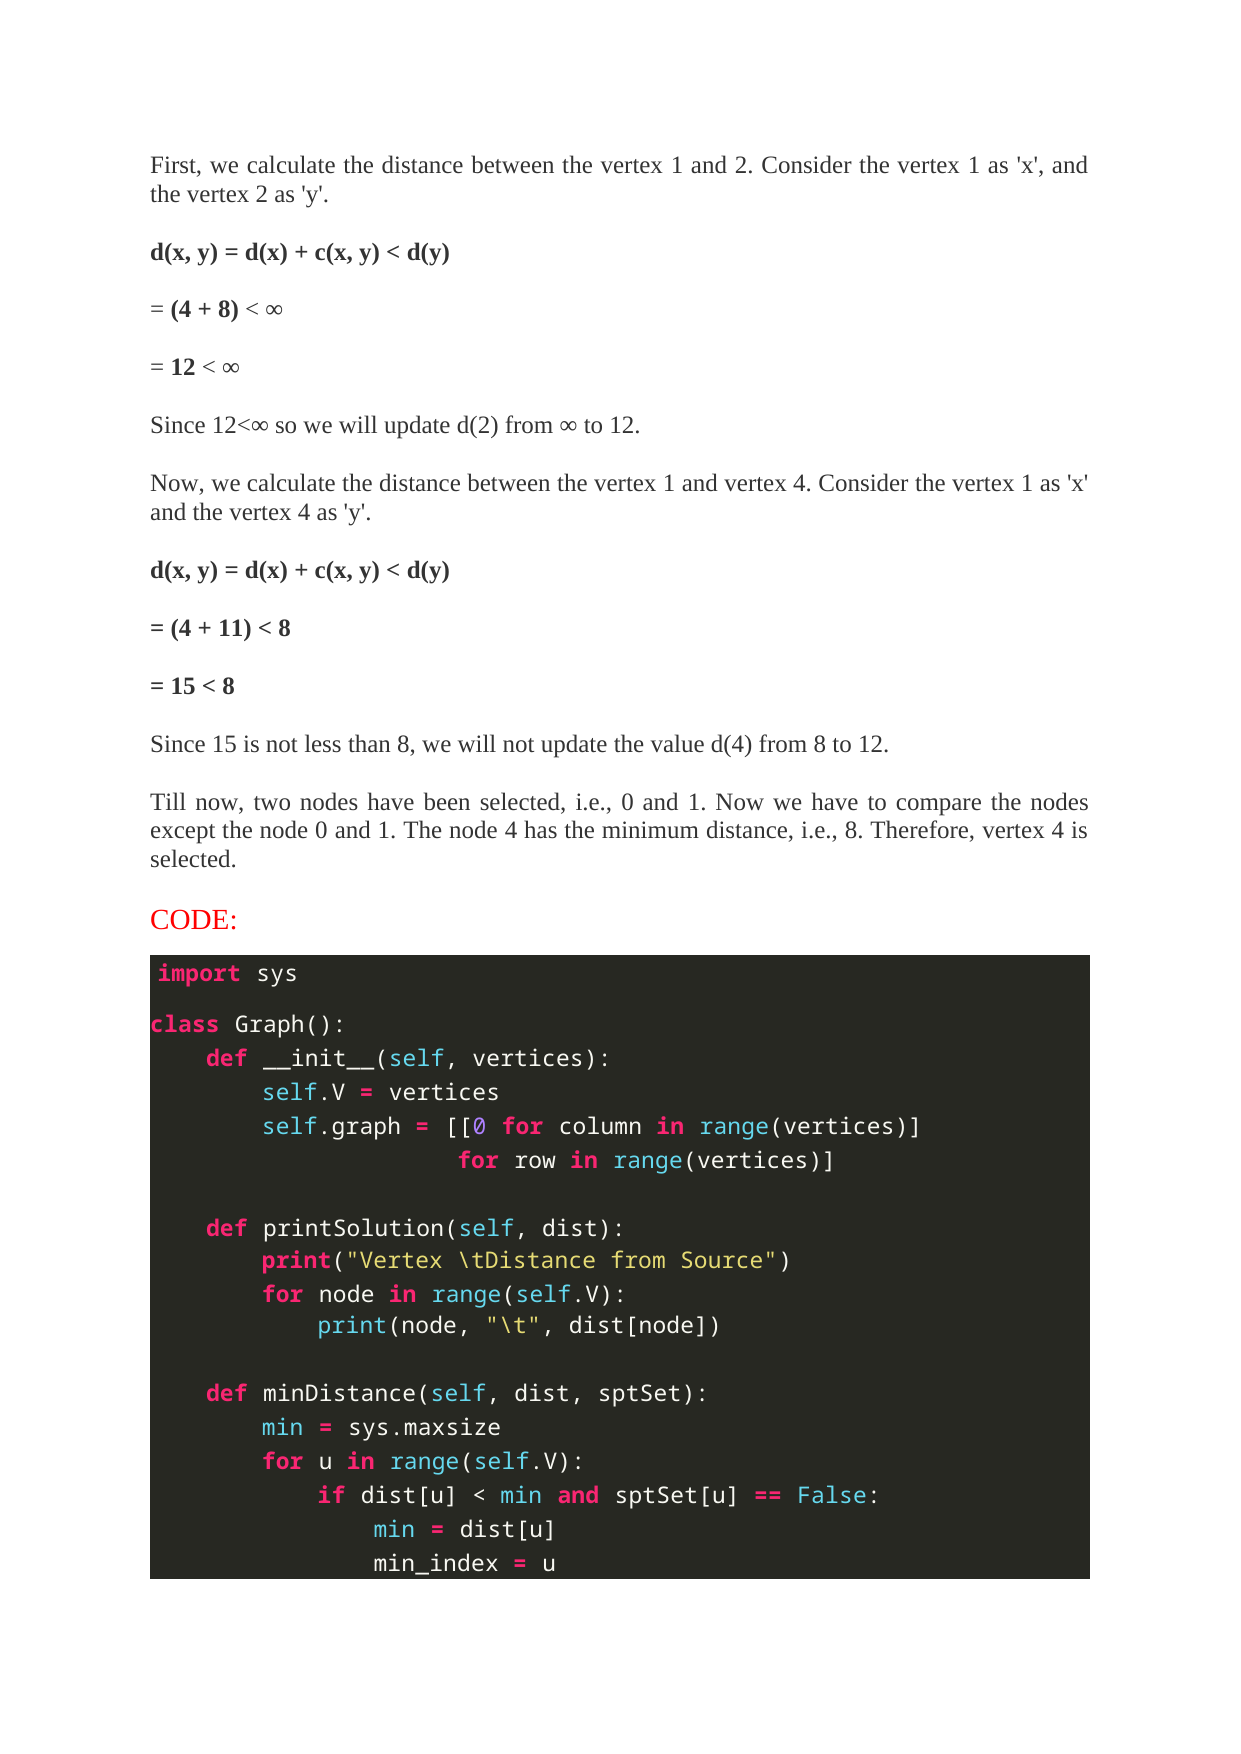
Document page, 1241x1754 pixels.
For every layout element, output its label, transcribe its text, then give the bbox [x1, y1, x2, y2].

text Since 15 is not less than 8, we will not update the value d(4) from 8 to 12. [150, 729, 1090, 757]
text d(x, y) = d(x) + c(x, y) < d(y) [150, 555, 1090, 584]
text if dist[u] < min and sptSet[u] == False: [150, 1477, 1090, 1511]
text = 12 < ∞ [150, 352, 1090, 381]
text = (4 + 8) < ∞ [150, 294, 1090, 323]
text Since 12<∞ so we will update d(2) from ∞ to 12. [150, 410, 1090, 439]
text def __init__(self, vertices): [150, 1040, 1090, 1074]
text self.V = vertices [150, 1074, 1090, 1108]
text = (4 + 11) < 8 [150, 613, 1090, 642]
text def printSolution(self, dist): [150, 1210, 1090, 1244]
text print(node, "\t", dist[node]) [150, 1309, 1090, 1341]
text self.graph = [[0 for column in range(vertices)] [150, 1108, 1090, 1142]
text import sys [150, 955, 1090, 989]
text print("Vertex \tDistance from Source") [150, 1244, 1090, 1275]
text CODE: [150, 902, 1090, 936]
text min = dist[u] [150, 1511, 1090, 1545]
text for node in range(self.V): [150, 1275, 1090, 1309]
text min_index = u [150, 1545, 1090, 1579]
text min = sys.maxsize [150, 1409, 1090, 1443]
text def minDistance(self, dist, sptSet): [150, 1375, 1090, 1409]
text for u in range(self.V): [150, 1443, 1090, 1477]
text for row in range(vertices)] [150, 1142, 1090, 1176]
text Now, we calculate the distance between the vertex 1 and vertex 4. Consider the vertex 1 as 'x' and the vertex 4 as 'y'. [150, 468, 1090, 526]
text Till now, two nodes have been selected, i.e., 0 and 1. Now we have to compare the nodes except the node 0 and 1. The node 4 has the minimum distance, i.e., 8. Therefore, vertex 4 is selected. [150, 787, 1090, 873]
text class Graph(): [150, 1006, 1090, 1040]
text First, we calculate the distance between the vertex 1 and 2. Consider the vertex 1 as 'x', and the vertex 2 as 'y'. [150, 150, 1090, 207]
text d(x, y) = d(x) + c(x, y) < d(y) [150, 237, 1090, 265]
text = 15 < 8 [150, 671, 1090, 699]
